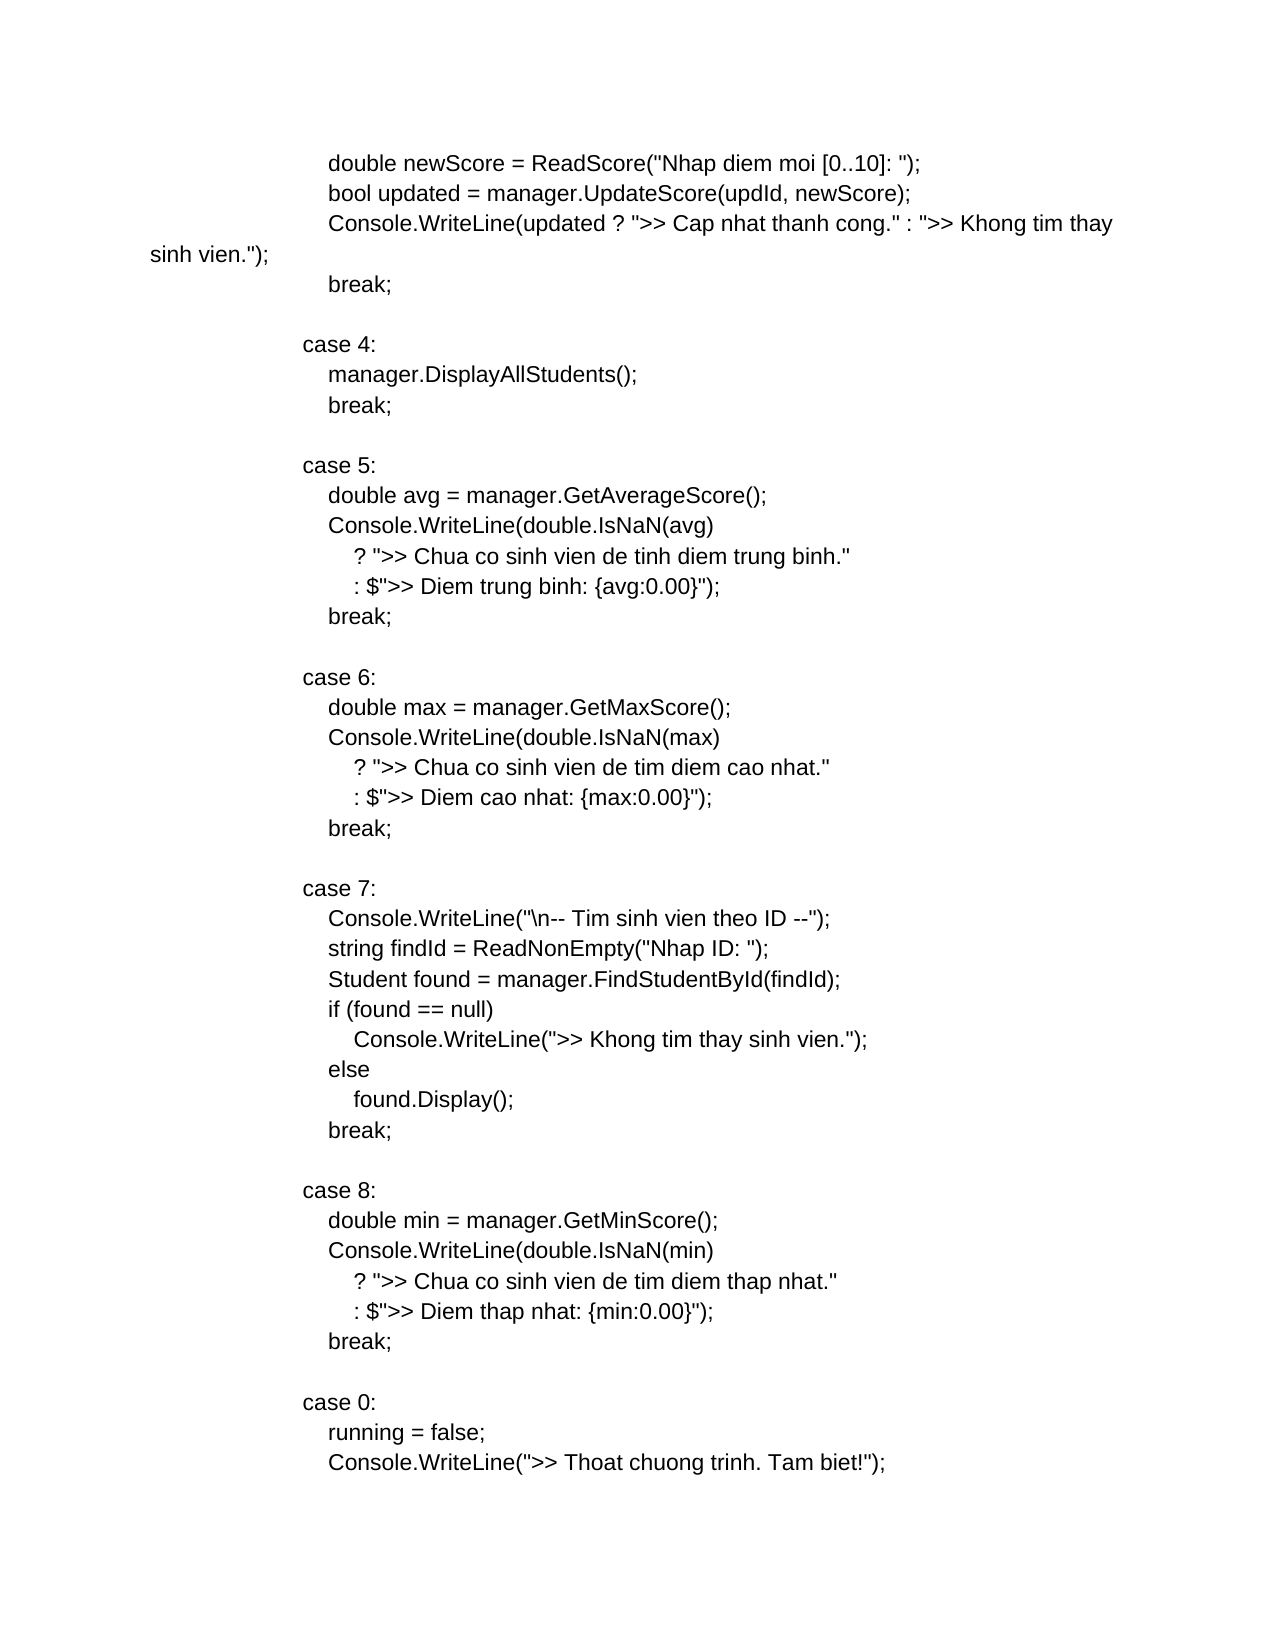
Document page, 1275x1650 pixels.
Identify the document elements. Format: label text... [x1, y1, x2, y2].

text ? ">> Chua co sinh vien de tinh diem trung binh." [150, 543, 1125, 569]
text Console.WriteLine(double.IsNaN(avg) [150, 512, 1125, 539]
text case 5: [150, 452, 1125, 478]
text Console.WriteLine(">> Thoat chuong trinh. Tam biet!"); [150, 1449, 1125, 1475]
text break; [150, 603, 1125, 629]
text found.Display(); [150, 1086, 1125, 1113]
text double max = manager.GetMaxScore(); [150, 694, 1125, 720]
text double newScore = ReadScore("Nhap diem moi [0..10]: "); [150, 150, 1125, 176]
text case 6: [150, 663, 1125, 690]
text ? ">> Chua co sinh vien de tim diem cao nhat." [150, 754, 1125, 781]
text break; [150, 1328, 1125, 1354]
text Console.WriteLine(updated ? ">> Cap nhat thanh cong." : ">> Khong tim thay sinh vien."); [150, 210, 1125, 267]
text break; [150, 1117, 1125, 1143]
text Console.WriteLine(double.IsNaN(min) [150, 1237, 1125, 1264]
text break; [150, 814, 1125, 841]
text string findId = ReadNonEmpty("Nhap ID: "); [150, 935, 1125, 962]
text double avg = manager.GetAverageScore(); [150, 482, 1125, 509]
text case 4: [150, 331, 1125, 358]
text ? ">> Chua co sinh vien de tim diem thap nhat." [150, 1268, 1125, 1294]
text if (found == null) [150, 996, 1125, 1022]
text Student found = manager.FindStudentById(findId); [150, 966, 1125, 992]
text bool updated = manager.UpdateScore(updId, newScore); [150, 180, 1125, 207]
text : $">> Diem cao nhat: {max:0.00}"); [150, 784, 1125, 811]
text Console.WriteLine(double.IsNaN(max) [150, 724, 1125, 750]
text : $">> Diem thap nhat: {min:0.00}"); [150, 1298, 1125, 1324]
text double min = manager.GetMinScore(); [150, 1207, 1125, 1234]
text manager.DisplayAllStudents(); [150, 361, 1125, 388]
text break; [150, 271, 1125, 297]
text running = false; [150, 1419, 1125, 1445]
text Console.WriteLine(">> Khong tim thay sinh vien."); [150, 1026, 1125, 1052]
text case 0: [150, 1388, 1125, 1415]
text case 7: [150, 875, 1125, 901]
text Console.WriteLine("\n-- Tim sinh vien theo ID --"); [150, 905, 1125, 932]
text break; [150, 392, 1125, 418]
text case 8: [150, 1177, 1125, 1203]
text : $">> Diem trung binh: {avg:0.00}"); [150, 573, 1125, 599]
text else [150, 1056, 1125, 1083]
